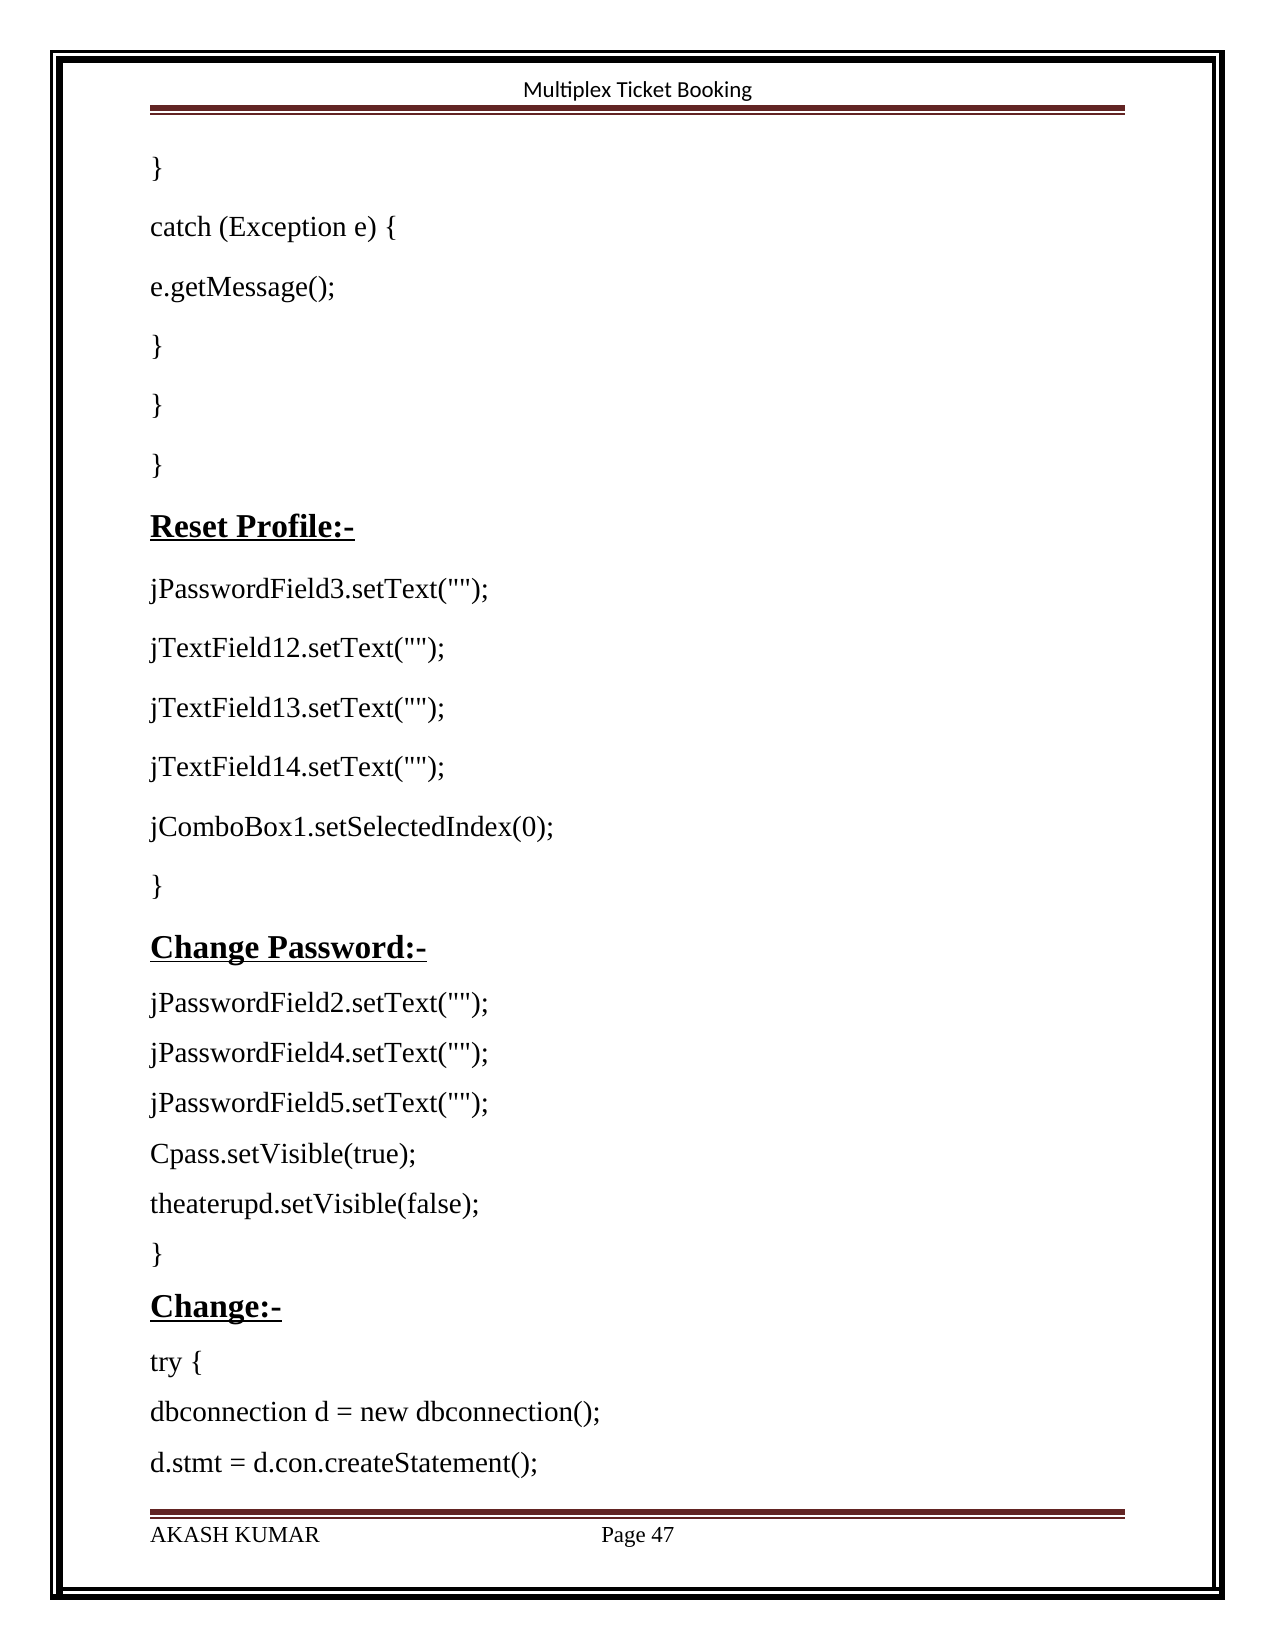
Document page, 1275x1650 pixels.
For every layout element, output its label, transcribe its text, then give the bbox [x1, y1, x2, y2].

text catch (Exception e) { [150, 209, 1125, 243]
text Change:- [150, 1287, 1125, 1325]
text dbconnection d = new dbconnection(); [150, 1394, 1125, 1428]
text e.getMessage(); [150, 269, 1125, 302]
text jPasswordField5.setText(""); [150, 1086, 1125, 1119]
text } [150, 868, 1125, 902]
text Cpass.setVisible(true); [150, 1136, 1125, 1169]
text jPasswordField3.setText(""); [150, 571, 1125, 605]
text } [150, 1236, 1125, 1270]
text jTextField13.setText(""); [150, 690, 1125, 723]
text jTextField12.setText(""); [150, 631, 1125, 664]
text jComboBox1.setSelectedIndex(0); [150, 809, 1125, 842]
text } [150, 328, 1125, 362]
text } [150, 387, 1125, 421]
text } [150, 447, 1125, 480]
text jPasswordField2.setText(""); [150, 985, 1125, 1018]
text Reset Profile:- [150, 506, 1125, 544]
text jTextField14.setText(""); [150, 749, 1125, 783]
text d.stmt = d.con.createStatement(); [150, 1445, 1125, 1478]
text jPasswordField4.setText(""); [150, 1035, 1125, 1069]
text } [150, 150, 1125, 183]
text theaterupd.setVisible(false); [150, 1186, 1125, 1220]
text Change Password:- [150, 927, 1125, 966]
text try { [150, 1344, 1125, 1378]
